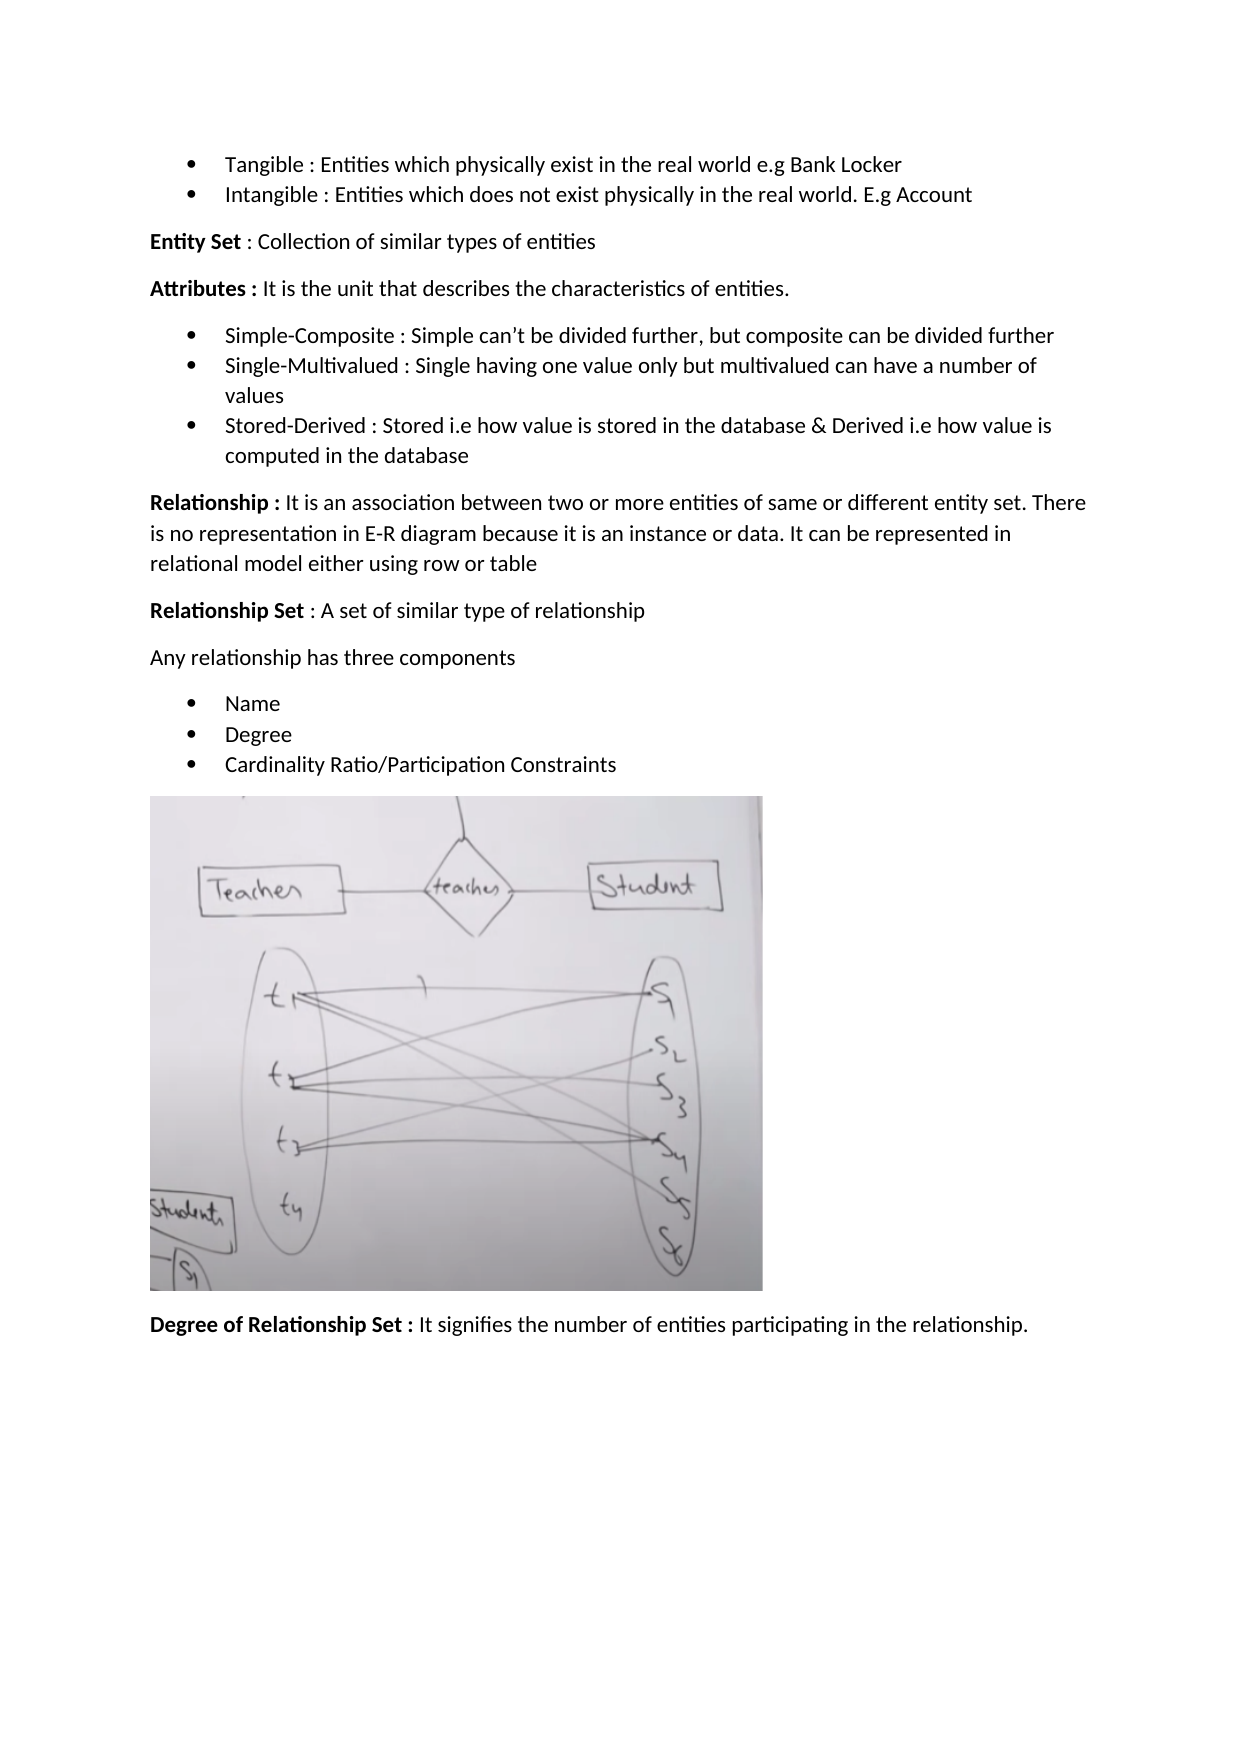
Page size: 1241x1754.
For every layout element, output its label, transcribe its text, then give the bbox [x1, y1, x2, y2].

list Intangible : Entities which does not exist physically in the real world. E.g Account [187, 180, 1090, 208]
text Relationship Set : A set of similar type of relationship [150, 596, 1090, 624]
picture [150, 796, 763, 1291]
list Degree [187, 720, 1090, 748]
list Name [187, 689, 1090, 718]
text Attributes : It is the unit that describes the characteristics of entities. [150, 274, 1090, 302]
list Simple-Composite : Simple can’t be divided further, but composite can be divided further [187, 321, 1090, 349]
text Entity Set : Collection of similar types of entities [150, 227, 1090, 255]
list Stored-Derived : Stored i.e how value is stored in the database & Derived i.e how value is computed in the database [187, 411, 1090, 470]
list Tangible : Entities which physically exist in the real world e.g Bank Locker [187, 150, 1090, 178]
text Any relationship has three components [150, 643, 1090, 671]
text Relationship : It is an association between two or more entities of same or different entity set. There is no representation in E-R diagram because it is an instance or data. It can be represented in relational model either using row or table [150, 488, 1090, 577]
list Single-Multivalued : Single having one value only but multivalued can have a number of values [187, 351, 1090, 409]
list Cardinality Ratio/Participation Constraints [187, 750, 1090, 778]
text Degree of Relationship Set : It signifies the number of entities participating in the relationship. [150, 1310, 1090, 1338]
